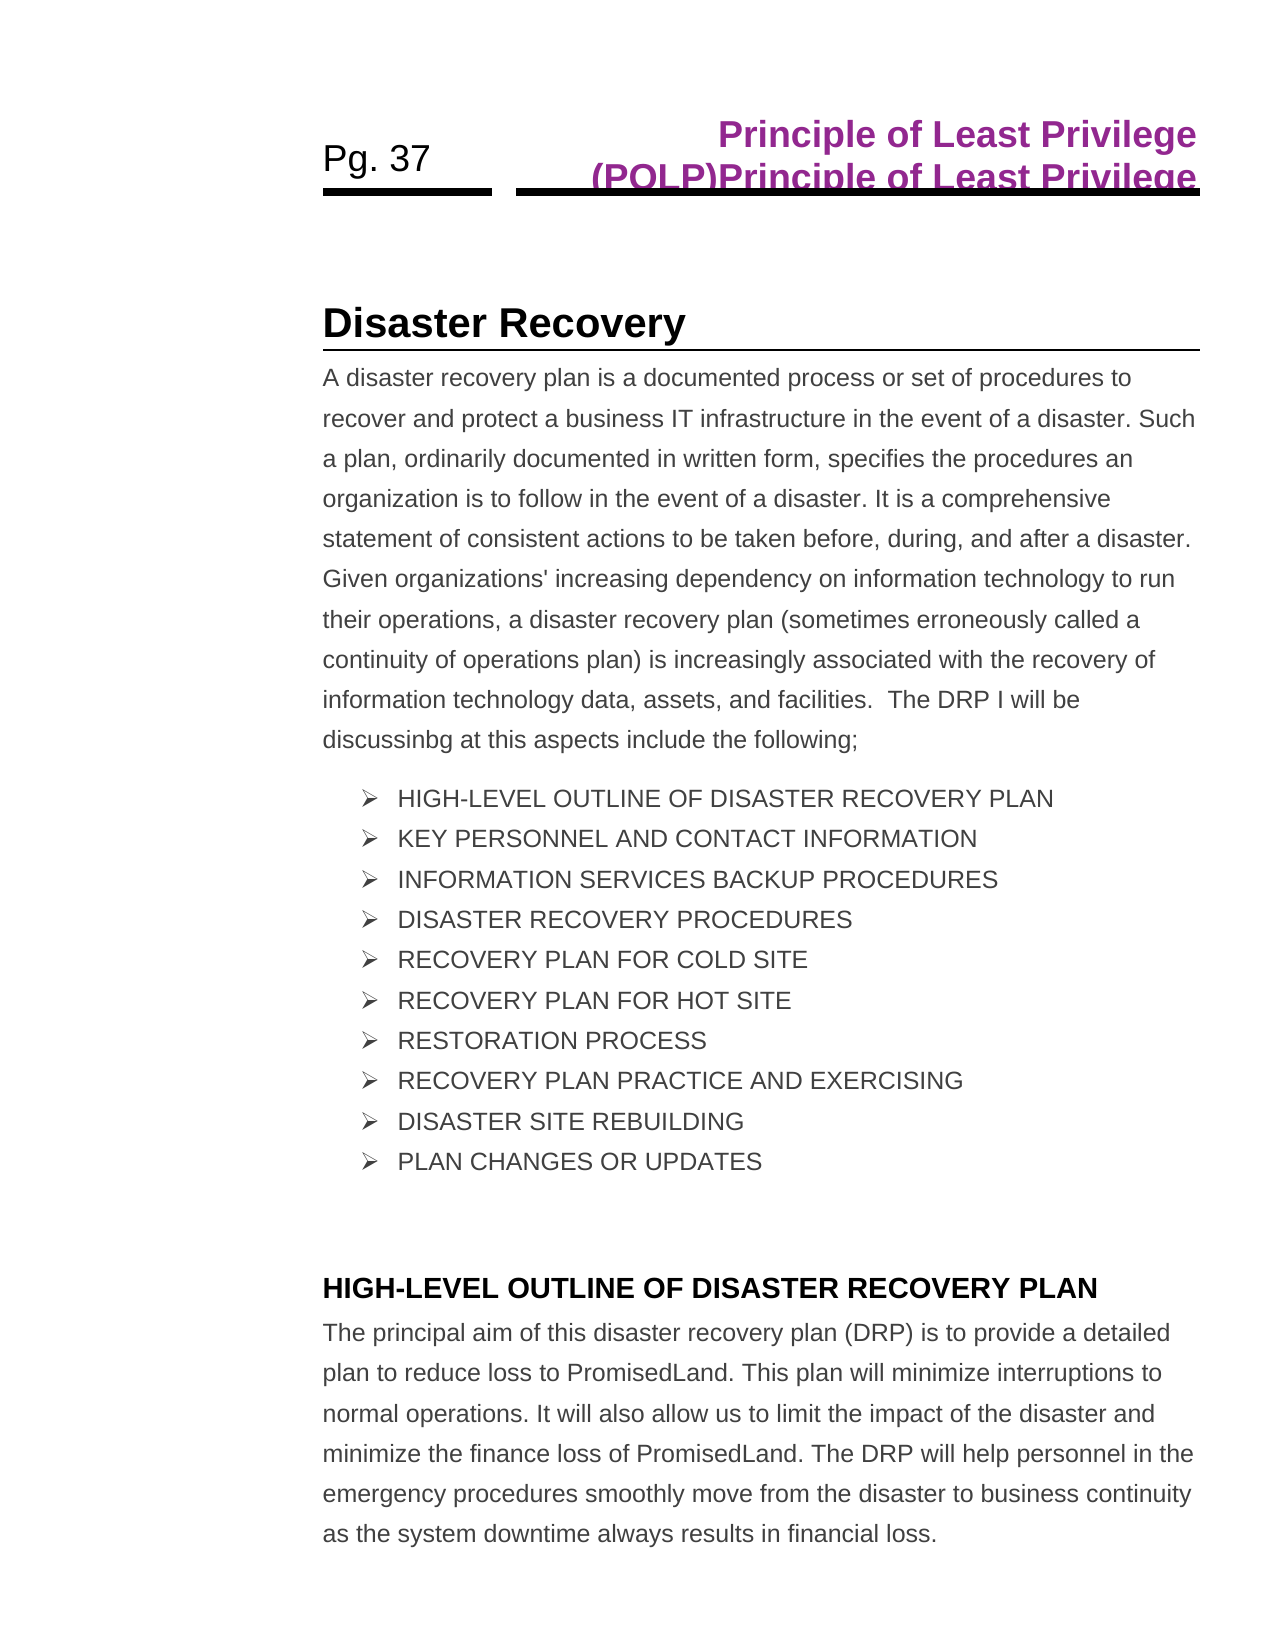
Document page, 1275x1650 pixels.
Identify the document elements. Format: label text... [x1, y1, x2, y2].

list KEY PERSONNEL AND CONTACT INFORMATION [360, 824, 1200, 853]
list RECOVERY PLAN FOR COLD SITE [360, 945, 1200, 974]
list RESTORATION PROCESS [360, 1026, 1200, 1055]
list DISASTER RECOVERY PROCEDURES [360, 905, 1200, 934]
subtitle Disaster Recovery [322, 299, 1200, 351]
list PLAN CHANGES OR UPDATES [360, 1147, 1200, 1176]
list INFORMATION SERVICES BACKUP PROCEDURES [360, 865, 1200, 894]
subtitle HIGH-LEVEL OUTLINE OF DISASTER RECOVERY PLAN [322, 1271, 1200, 1305]
list HIGH-LEVEL OUTLINE OF DISASTER RECOVERY PLAN [360, 784, 1200, 813]
list RECOVERY PLAN PRACTICE AND EXERCISING [360, 1066, 1200, 1095]
text A disaster recovery plan is a documented process or set of procedures to recover and protect a business IT infrastructure in the event of a disaster. Such a plan, ordinarily documented in written form, specifies the procedures an organization is to follow in the event of a disaster. It is a comprehensive statement of consistent actions to be taken before, during, and after a disaster. Given organizations' increasing dependency on information technology to run their operations, a disaster recovery plan (sometimes erroneously called a continuity of operations plan) is increasingly associated with the recovery of information technology data, assets, and facilities. The DRP I will be discussinbg at this aspects include the following; [322, 363, 1200, 754]
list RECOVERY PLAN FOR HOT SITE [360, 986, 1200, 1014]
list DISASTER SITE REBUILDING [360, 1107, 1200, 1136]
text The principal aim of this disaster recovery plan (DRP) is to provide a detailed plan to reduce loss to PromisedLand. This plan will minimize interruptions to normal operations. It will also allow us to limit the impact of the disaster and minimize the finance loss of PromisedLand. The DRP will help personnel in the emergency procedures smoothly move from the disaster to business continuity as the system downtime always results in financial loss. [322, 1318, 1200, 1548]
